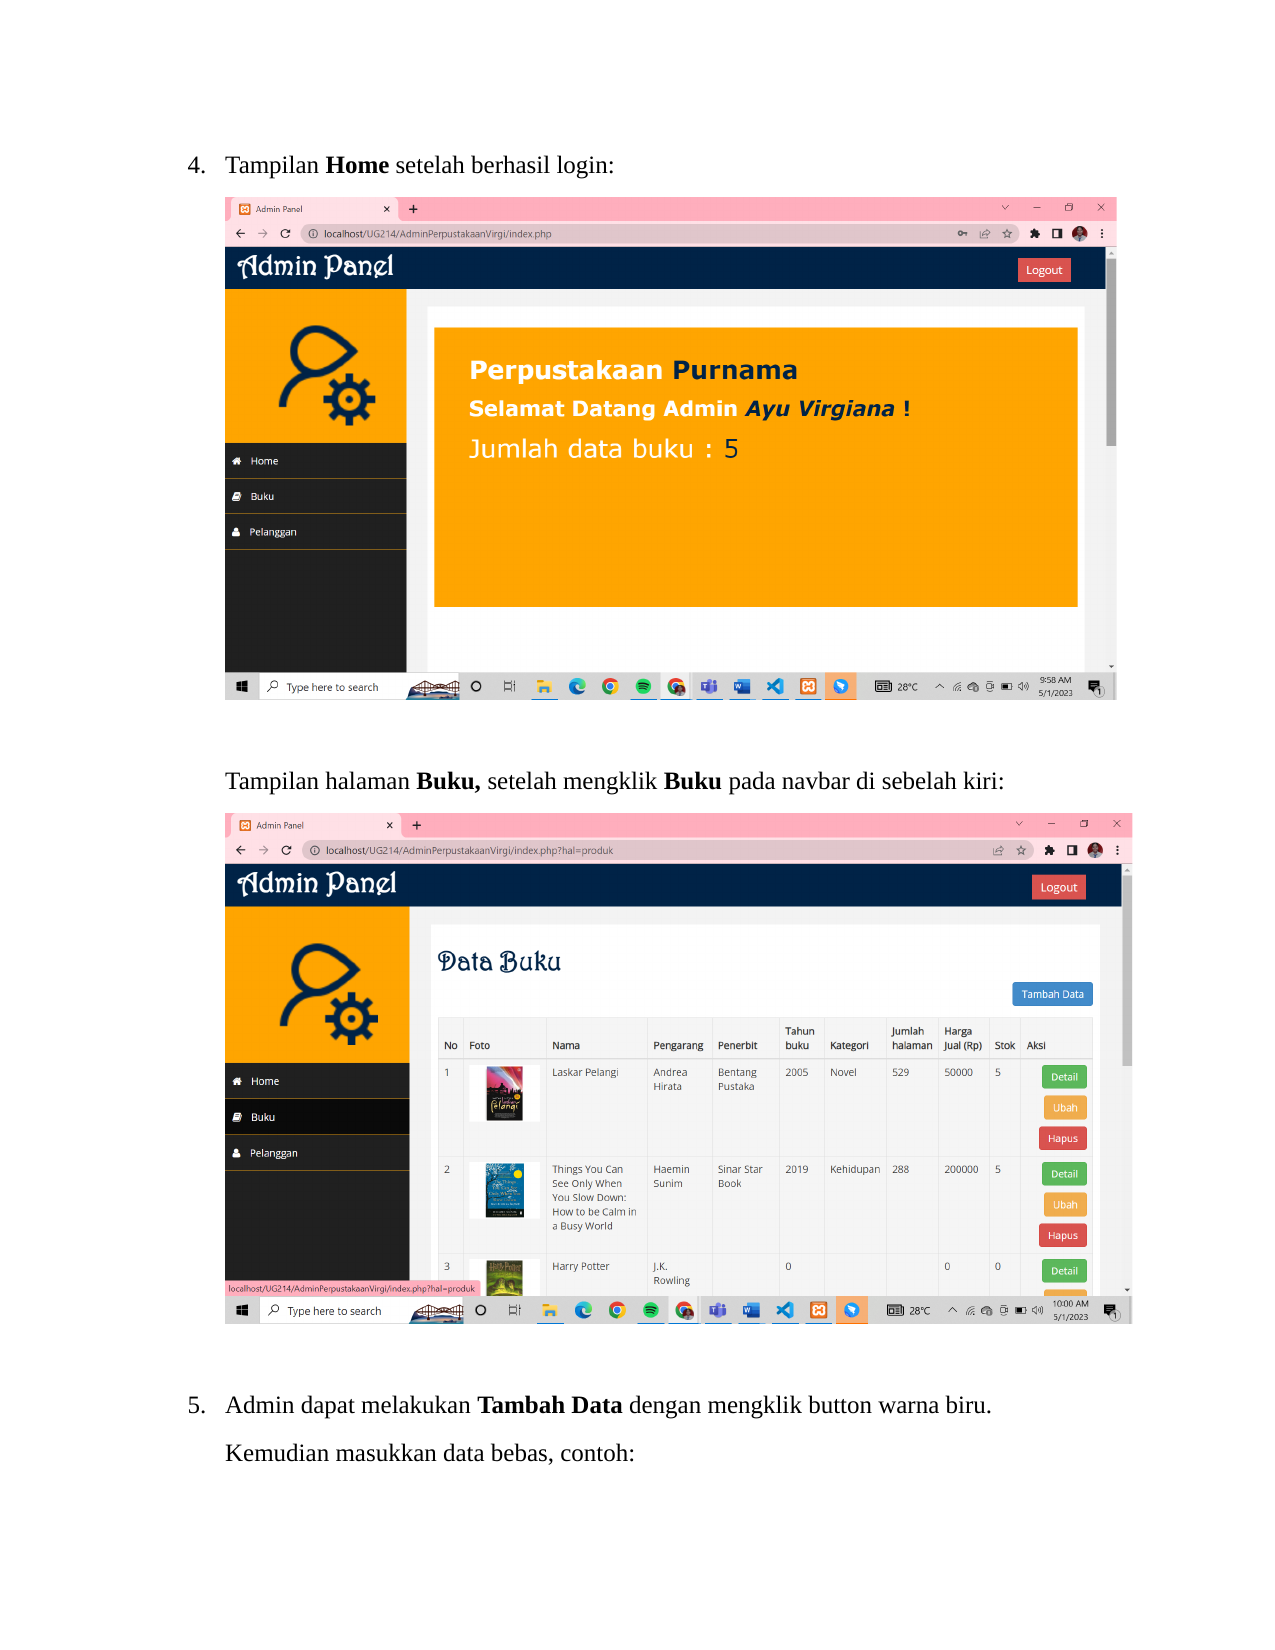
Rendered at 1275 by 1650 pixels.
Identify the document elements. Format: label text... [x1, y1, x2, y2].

picture [225, 813, 1133, 1324]
list Tampilan Home setelah berhasil login: [187, 150, 1125, 179]
list Admin dapat melakukan Tambah Data dengan mengklik button warna biru. [187, 1391, 1125, 1419]
picture [225, 197, 1117, 700]
text Kemudian masukkan data bebas, contoh: [225, 1438, 1125, 1467]
text Tampilan halaman Buku, setelah mengklik Buku pada navbar di sebelah kiri: [225, 766, 1125, 794]
